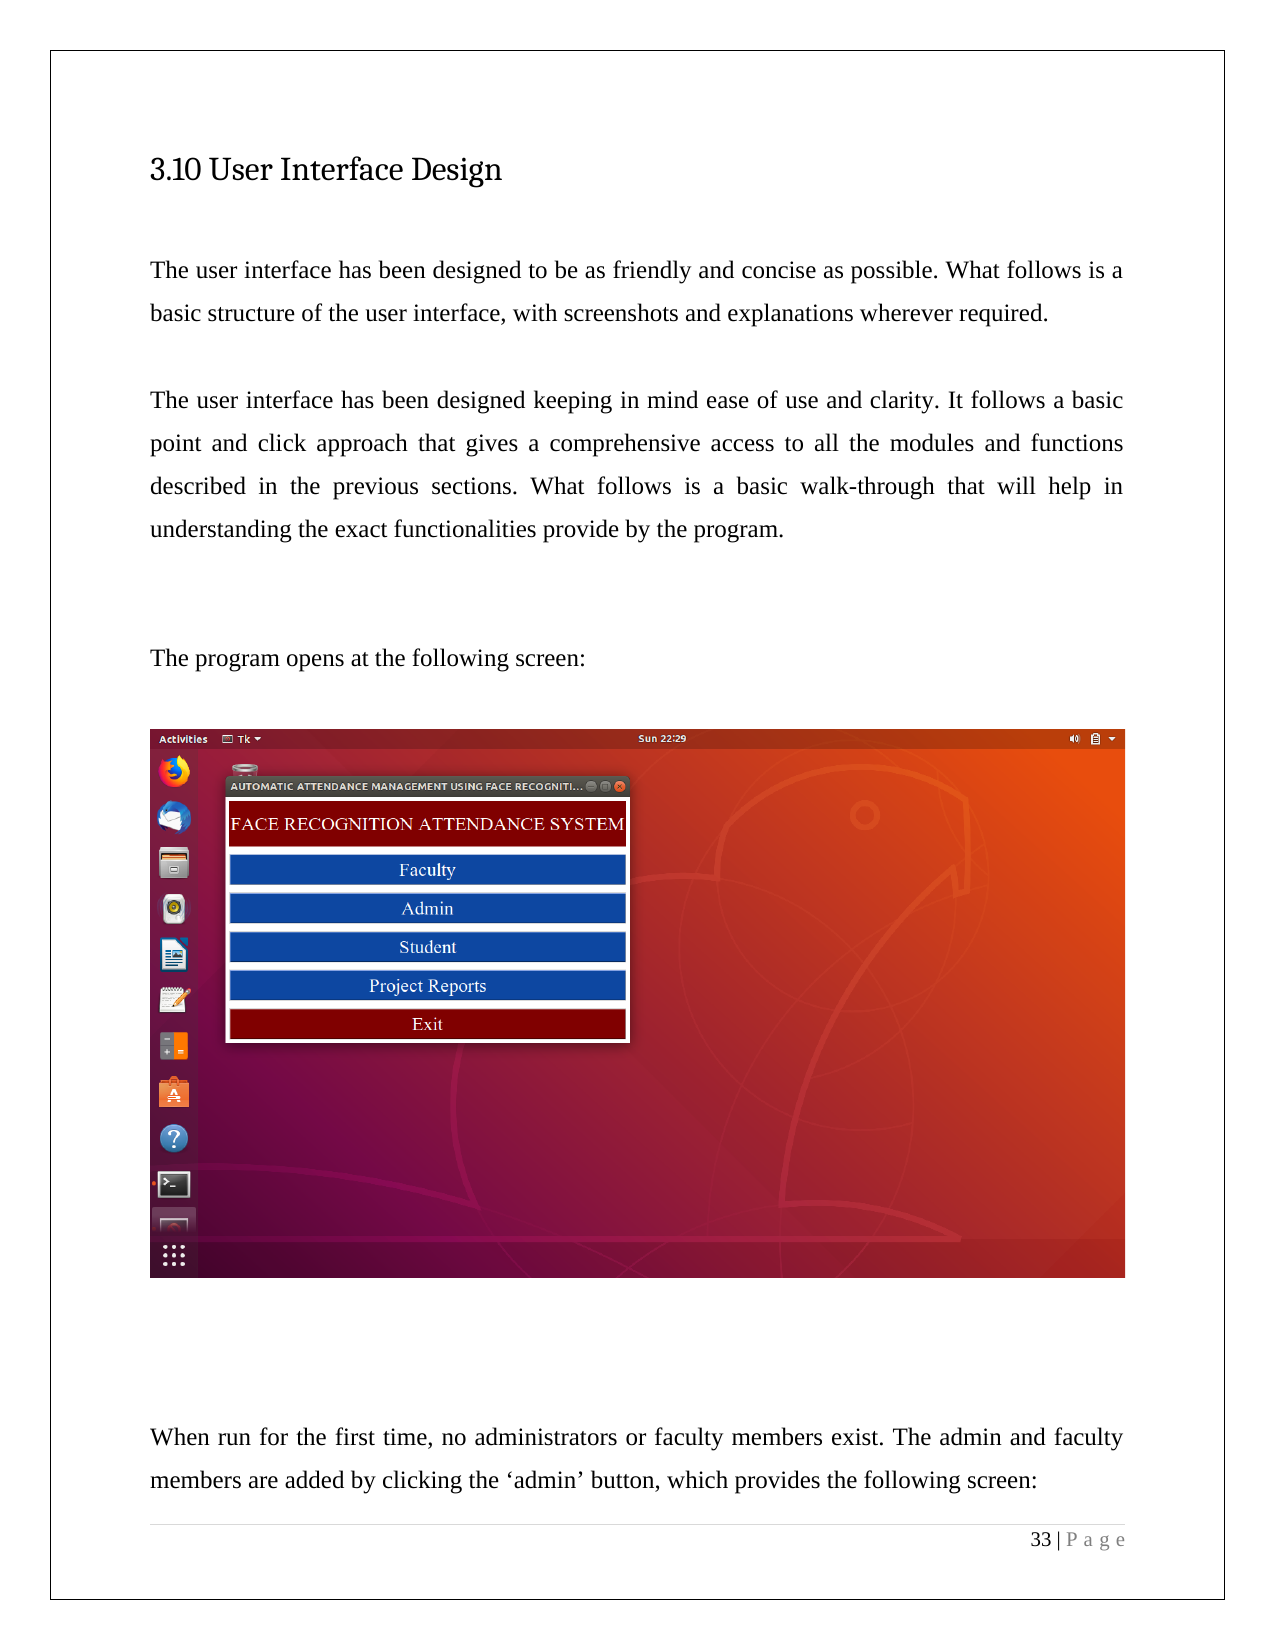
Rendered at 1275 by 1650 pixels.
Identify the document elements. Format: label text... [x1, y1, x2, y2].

picture [150, 729, 1125, 1278]
text When run for the first time, no administrators or faculty members exist. The admin and faculty members are added by clicking the ‘admin’ button, which provides the following screen: [150, 1422, 1125, 1493]
subtitle 3.10 User Interface Design [150, 150, 1125, 188]
text The user interface has been designed to be as friendly and concise as possible. What follows is a basic structure of the user interface, with screenshots and explanations wherever required. [150, 255, 1125, 327]
text The program opens at the following screen: [150, 643, 1125, 672]
text The user interface has been designed keeping in mind ease of use and clarity. It follows a basic point and click approach that gives a comprehensive access to all the modules and functions described in the previous sections. What follows is a basic walk-through that will help in understanding the exact functionalities provide by the program. [150, 385, 1125, 543]
